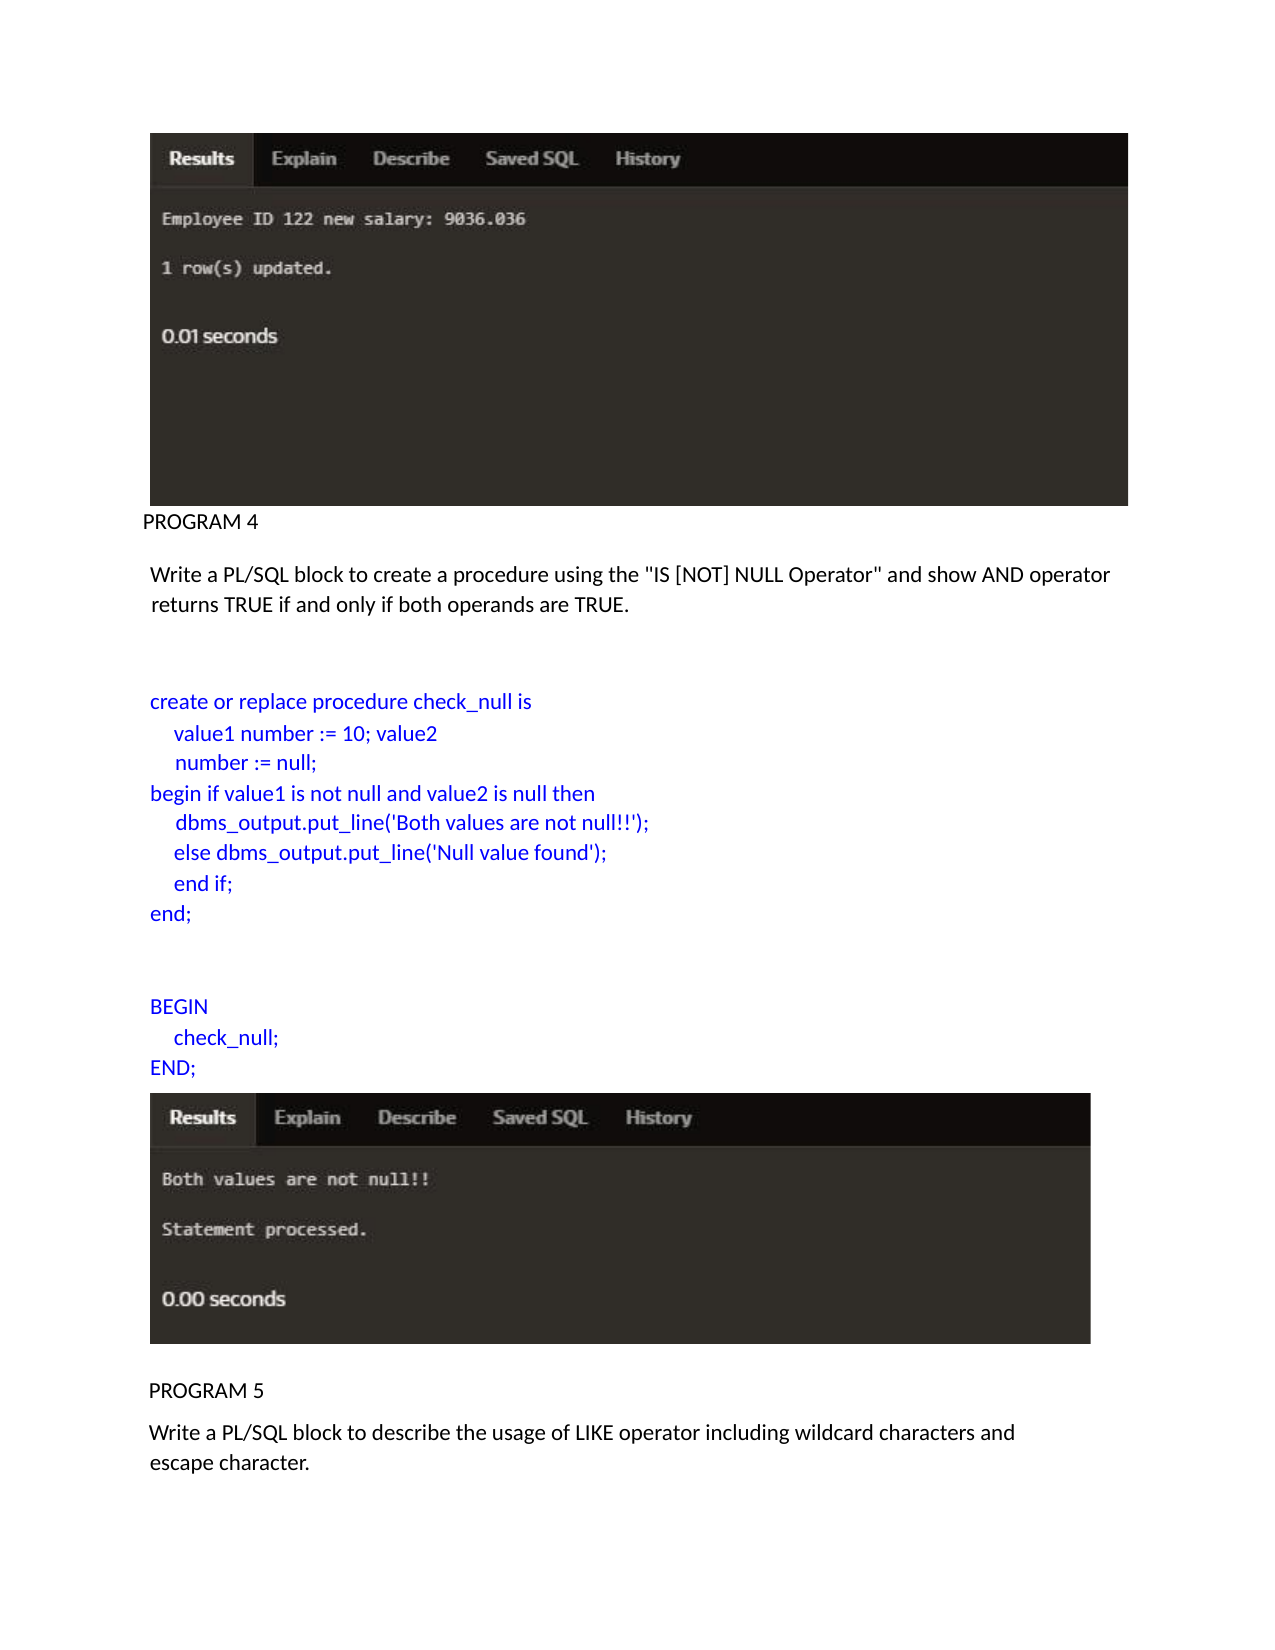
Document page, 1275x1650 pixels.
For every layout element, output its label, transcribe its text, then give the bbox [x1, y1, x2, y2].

picture [150, 1093, 1091, 1344]
text value1 number := 10; value2 number := null; [174, 719, 473, 777]
text BEGIN [150, 992, 1144, 1021]
text PROGRAM 4 [137, 507, 1144, 535]
text end if; [174, 869, 1144, 897]
text begin if value1 is not null and value2 is null then dbms_output.put_line('Both values are not null!!'); [150, 779, 760, 836]
text Write a PL/SQL block to create a procedure using the "IS [NOT] NULL Operator" and show AND operator returns TRUE if and only if both operands are TRUE. [150, 560, 1144, 619]
picture [150, 133, 1129, 506]
text end; [150, 899, 1144, 927]
text else dbms_output.put_line('Null value found'); [174, 838, 667, 866]
text PROGRAM 5 [148, 1376, 1128, 1404]
text check_null; [174, 1023, 1144, 1051]
text Write a PL/SQL block to describe the usage of LIKE operator including wildcard characters and escape character. [148, 1418, 1046, 1476]
text create or replace procedure check_null is [150, 687, 615, 715]
text END; [150, 1053, 1144, 1081]
